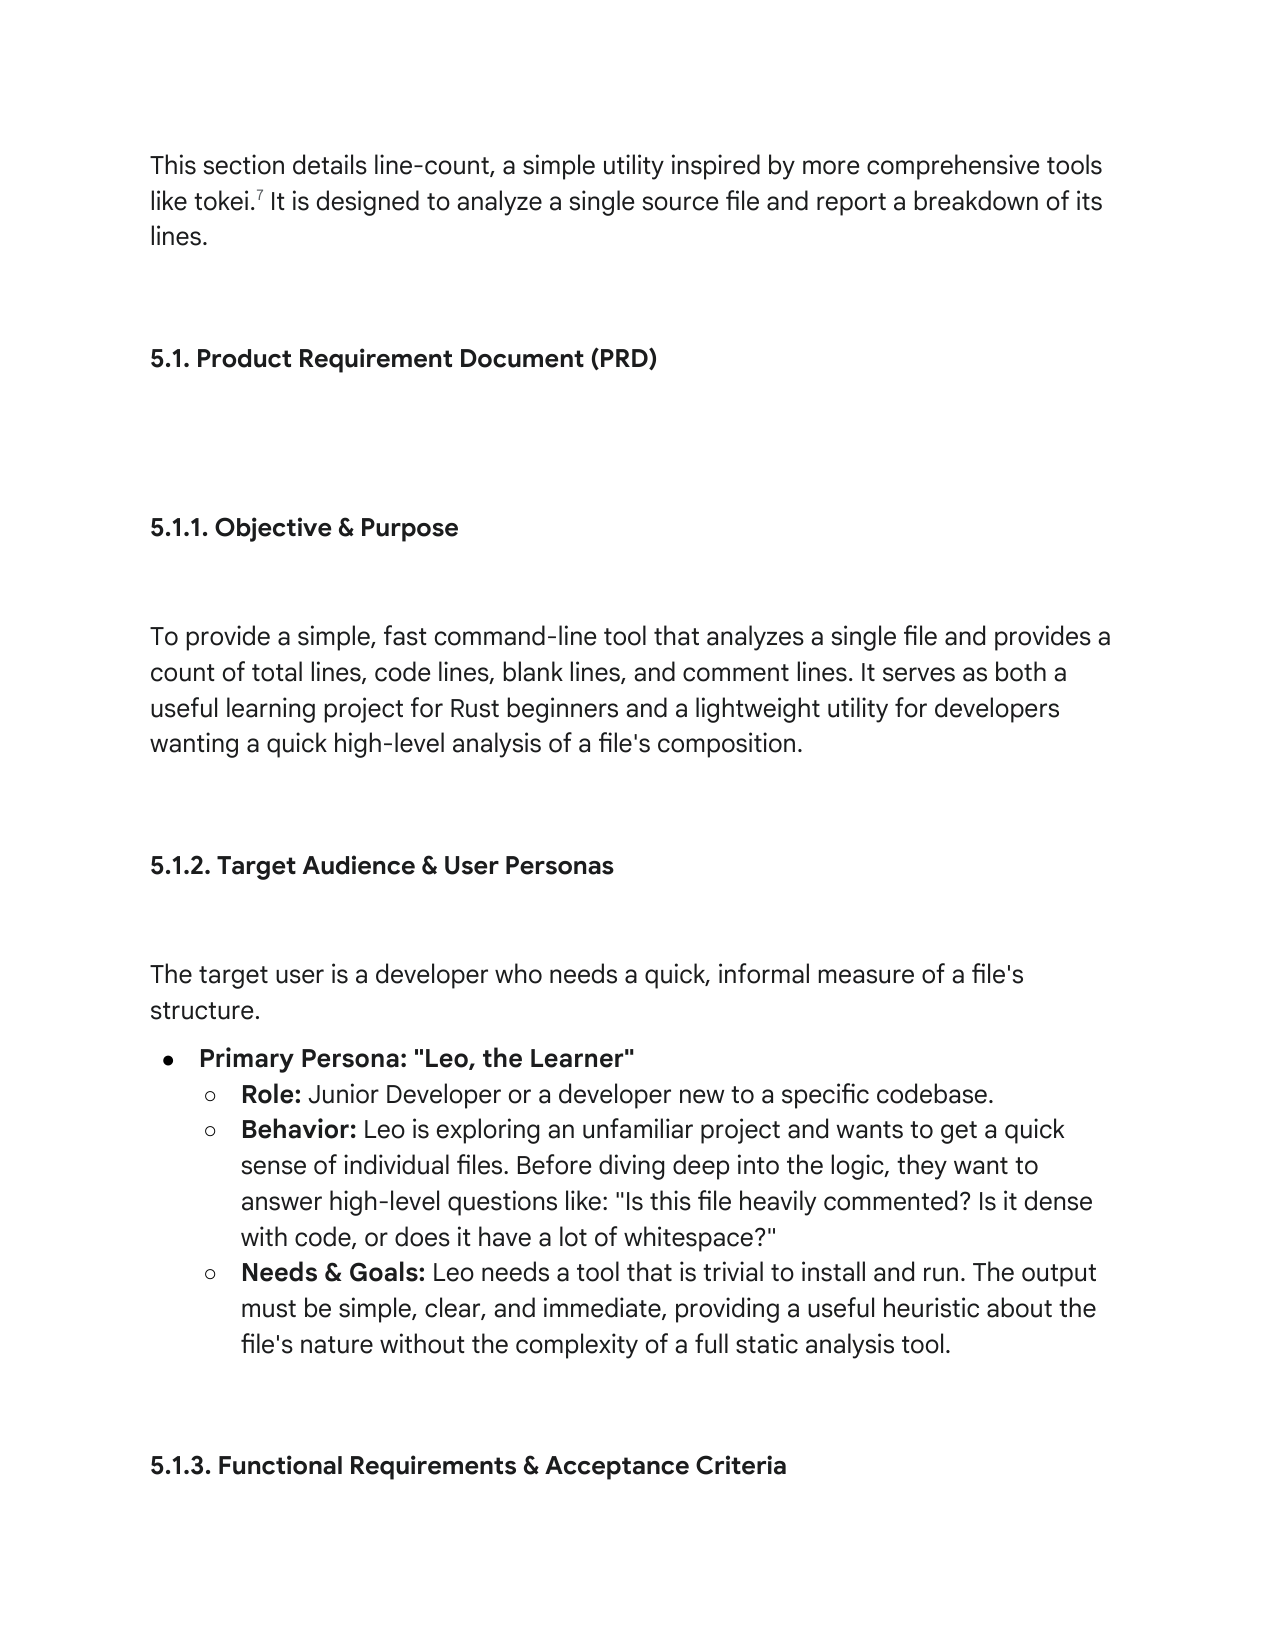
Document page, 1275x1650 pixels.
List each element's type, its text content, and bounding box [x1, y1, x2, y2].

subtitle 5.1.3. Functional Requirements & Acceptance Criteria [150, 1450, 1125, 1482]
text The target user is a developer who needs a quick, informal measure of a file's structure. [150, 959, 1125, 1026]
list Needs & Goals: Leo needs a tool that is trivial to install and run. The output must be simple, clear, and immediate, providing a useful heuristic about the file's nature without the complexity of a full static analysis tool. [203, 1257, 1125, 1360]
text To provide a simple, fast command-line tool that analyzes a single file and provides a count of total lines, code lines, blank lines, and comment lines. It serves as both a useful learning project for Rust beginners and a lightweight utility for developers wanting a quick high-level analysis of a file's composition. [150, 622, 1125, 760]
list Primary Persona: "Leo, the Learner" [161, 1043, 1125, 1074]
text This section details line-count, a simple utility inspired by more comprehensive tools like tokei.7 It is designed to analyze a single source file and report a breakdown of its lines. [150, 150, 1125, 253]
list Behavior: Leo is exploring an unfamiliar project and wants to get a quick sense of individual files. Before diving deep into the logic, they want to answer high-level questions like: "Is this file heavily commented? Is it dense with code, or does it have a lot of whitespace?" [203, 1114, 1125, 1253]
subtitle 5.1.2. Target Audience & User Personas [150, 850, 1125, 882]
subtitle 5.1. Product Requirement Document (PRD) [150, 343, 1125, 374]
subtitle 5.1.1. Objective & Purpose [150, 513, 1125, 544]
list Role: Junior Developer or a developer new to a specific codebase. [203, 1079, 1125, 1110]
